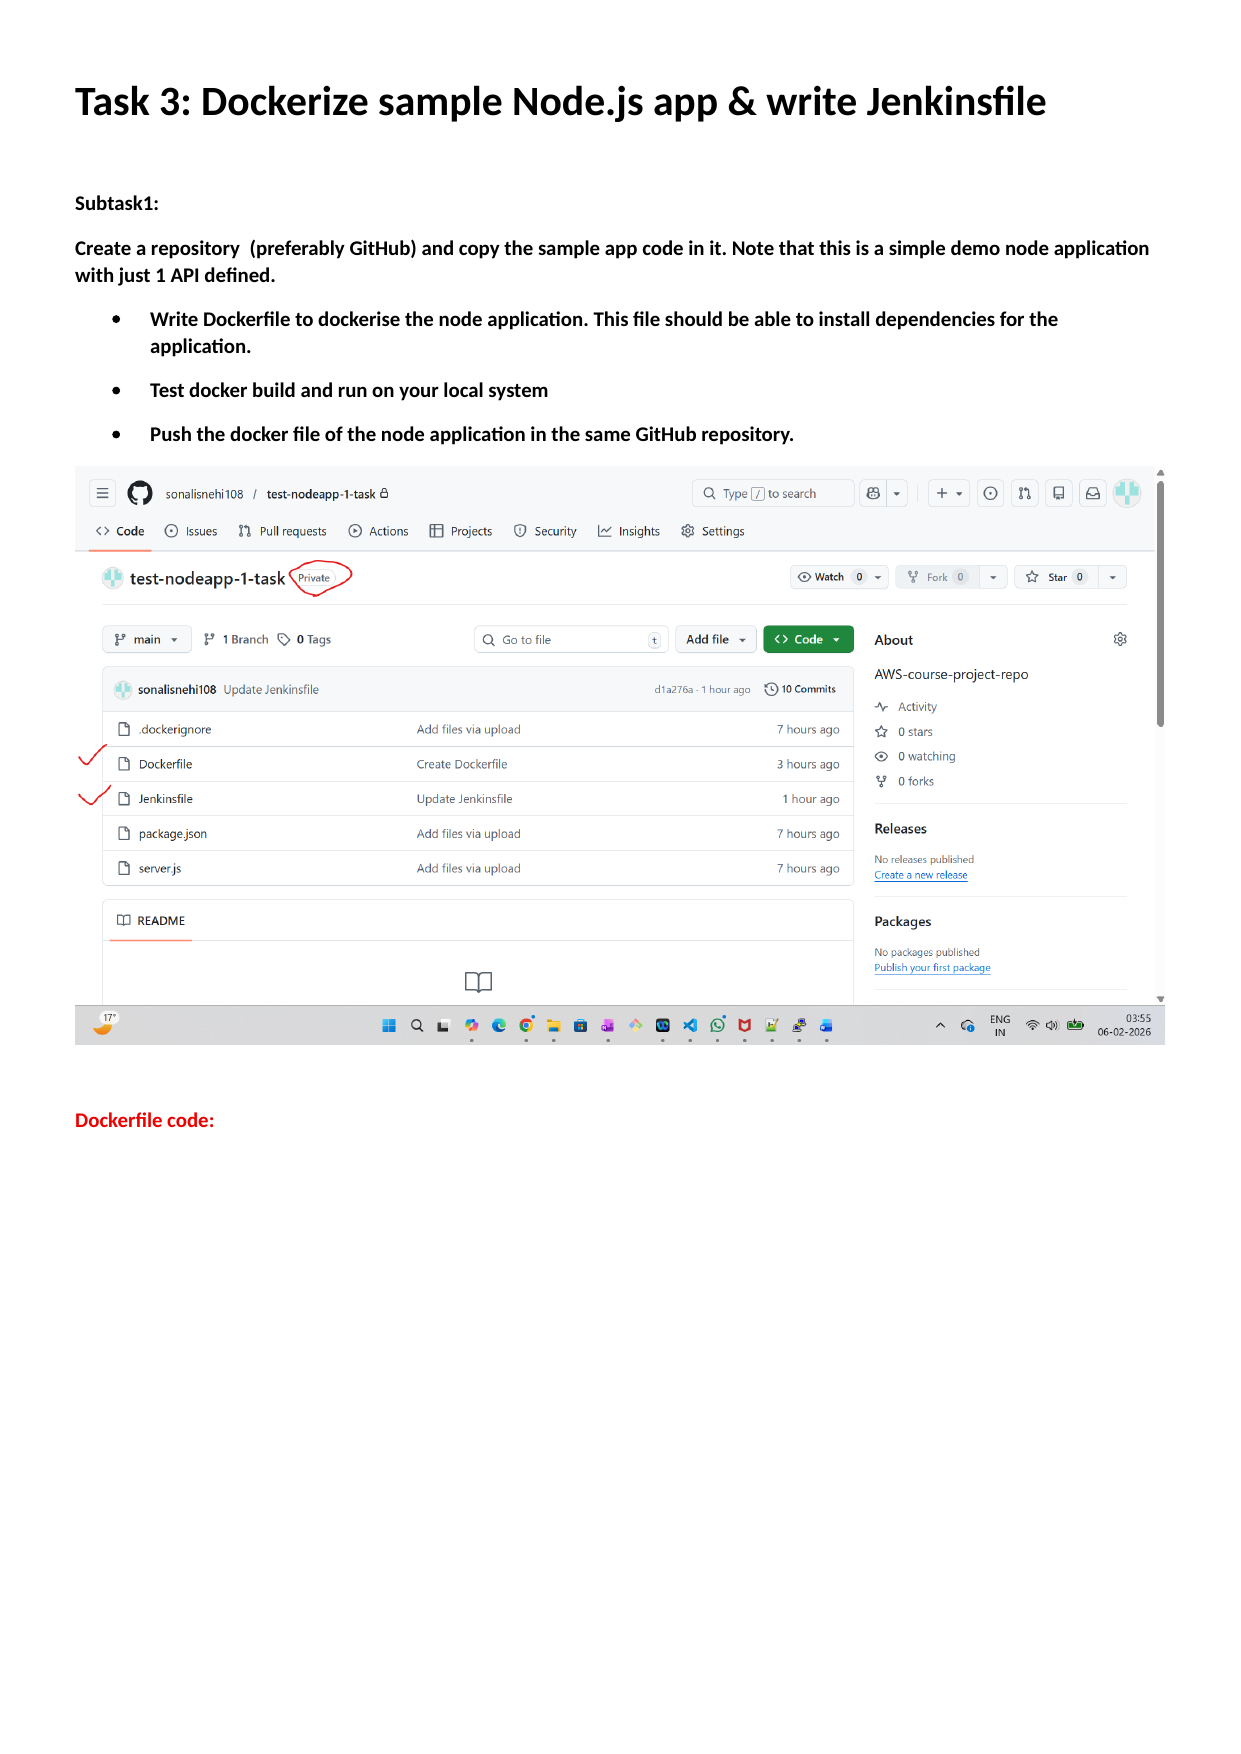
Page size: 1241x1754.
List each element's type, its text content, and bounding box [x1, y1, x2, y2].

list Push the docker file of the node application in the same GitHub repository. [112, 422, 1165, 447]
text Subtask1: [75, 191, 1165, 216]
text Create a repository (preferably GitHub) and copy the sample app code in it. Note that this is a simple demo node application with just 1 API defined. [75, 235, 1165, 287]
picture [75, 465, 1166, 1045]
list Write Dockerfile to dockerise the node application. This file should be able to install dependencies for the application. [112, 306, 1165, 359]
text Task 3: Dockerize sample Node.js app & write Jenkinsfile [75, 75, 1165, 126]
text Dockerfile code: [75, 1107, 1165, 1133]
list Test docker build and run on your local system [112, 378, 1165, 403]
